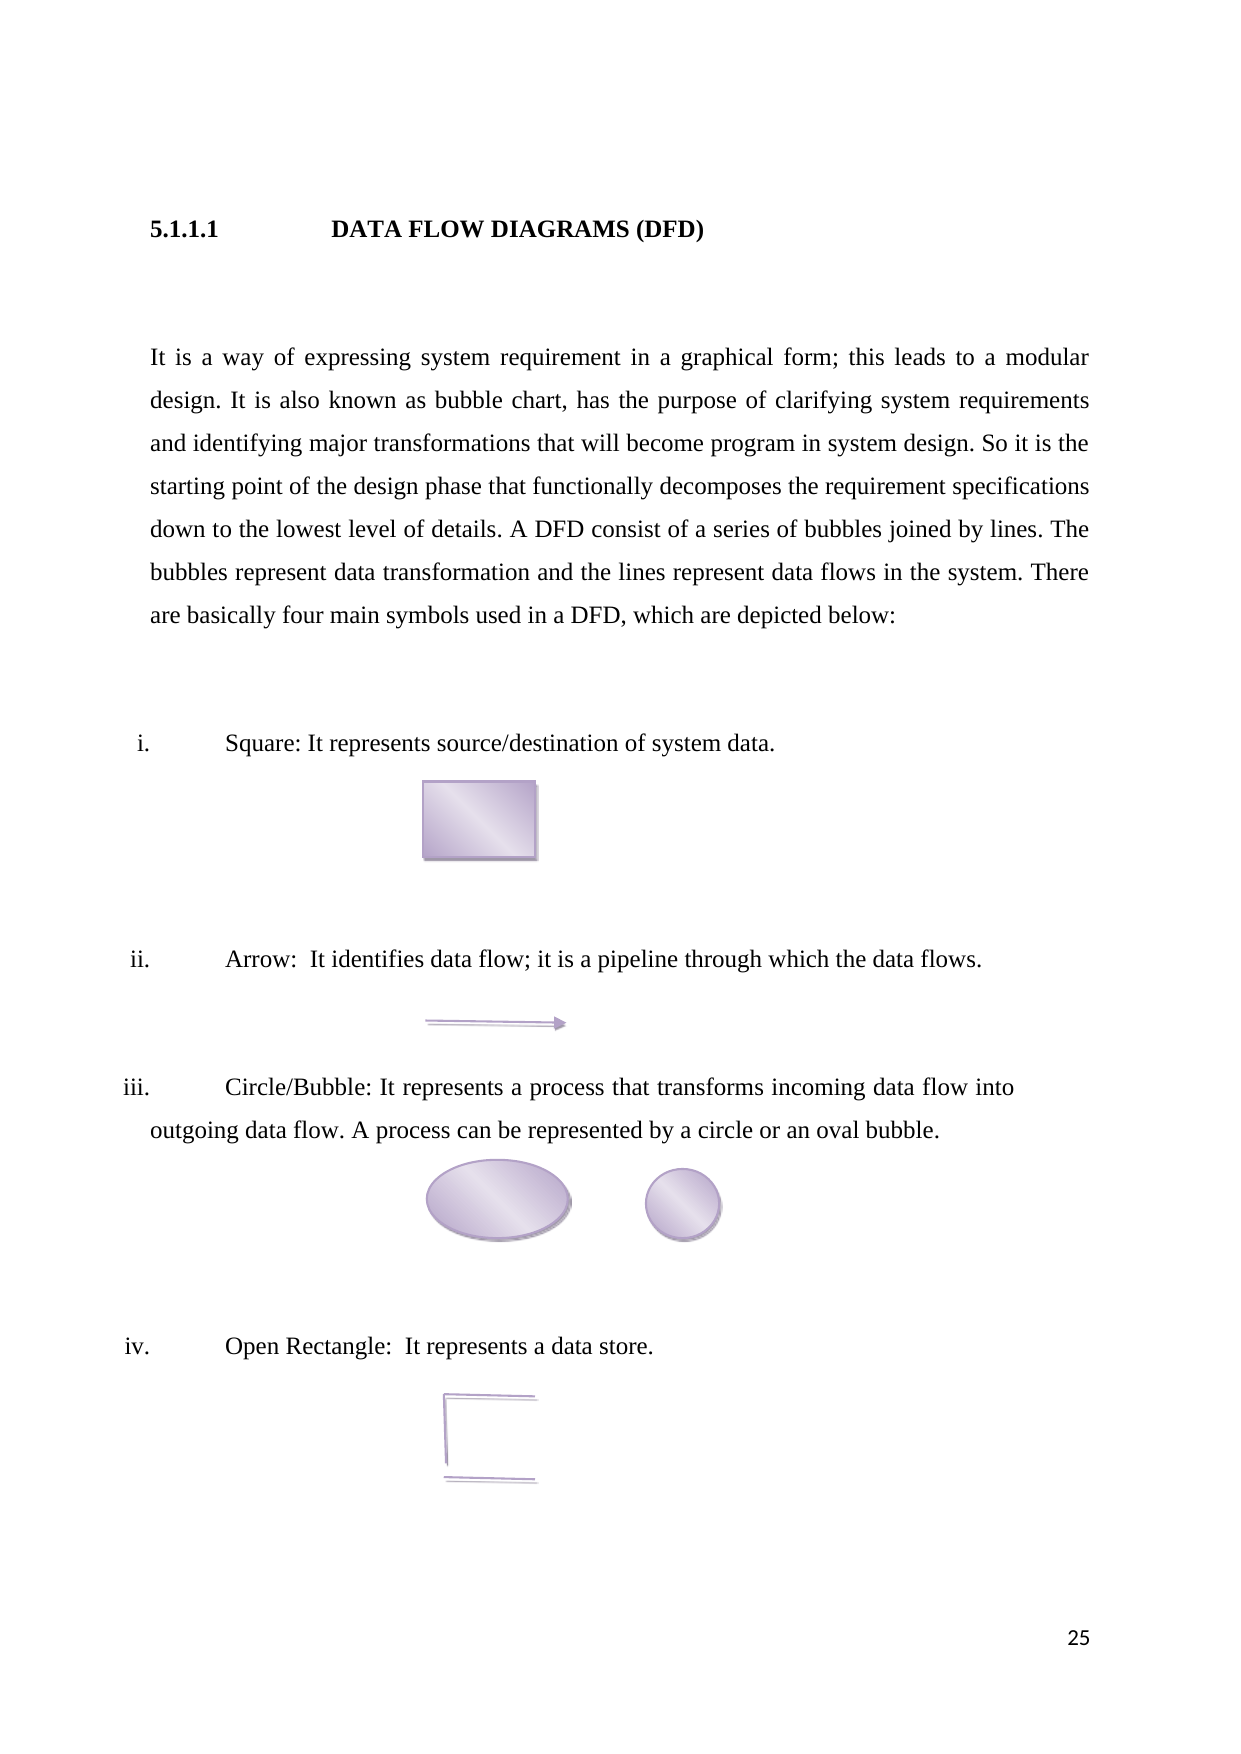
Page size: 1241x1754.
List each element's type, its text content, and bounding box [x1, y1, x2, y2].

text 5.1.1.1 DATA FLOW DIAGRAMS (DFD) [150, 214, 1090, 243]
list Circle/Bubble: It represents a process that transforms incoming data flow into outgoing data flow. A process can be represented by a circle or an oval bubble. [150, 1072, 1015, 1144]
list Square: It represents source/destination of system data. [150, 728, 1015, 757]
text It is a way of expressing system requirement in a graphical form; this leads to a modular design. It is also known as bubble chart, has the purpose of clarifying system requirements and identifying major transformations that will become program in system design. So it is the starting point of the design phase that functionally decomposes the requirement specifications down to the lowest level of details. A DFD consist of a series of bubbles joined by lines. The bubbles represent data transformation and the lines represent data flows in the system. There are basically four main symbols used in a DFD, which are depicted below: [150, 342, 1090, 629]
list Open Rectangle: It represents a data store. [150, 1331, 1015, 1359]
list Arrow: It identifies data flow; it is a pipeline through which the data flows. [150, 944, 1015, 973]
